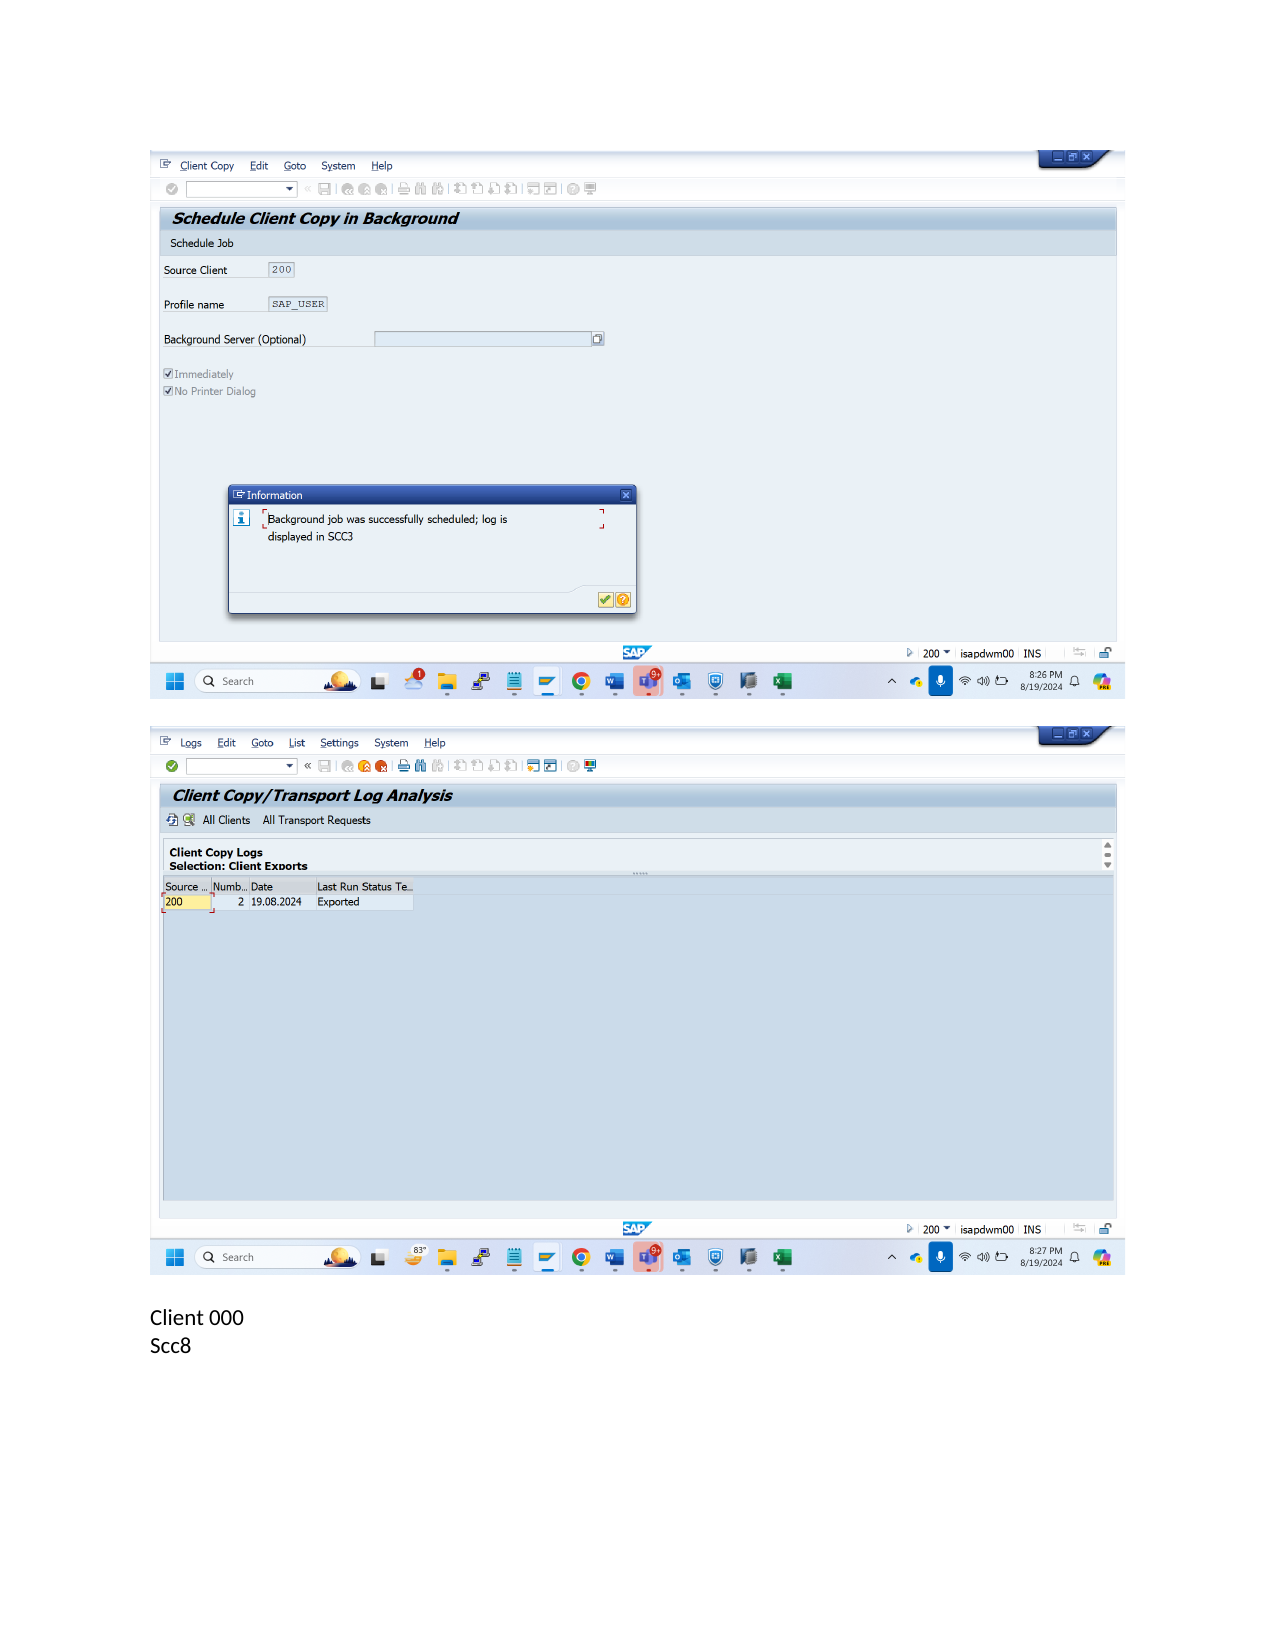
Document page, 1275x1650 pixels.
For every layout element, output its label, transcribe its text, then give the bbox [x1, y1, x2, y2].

text Client 000 [150, 1303, 1125, 1331]
picture [150, 150, 1125, 699]
picture [150, 726, 1125, 1275]
text Scc8 [150, 1331, 1125, 1359]
